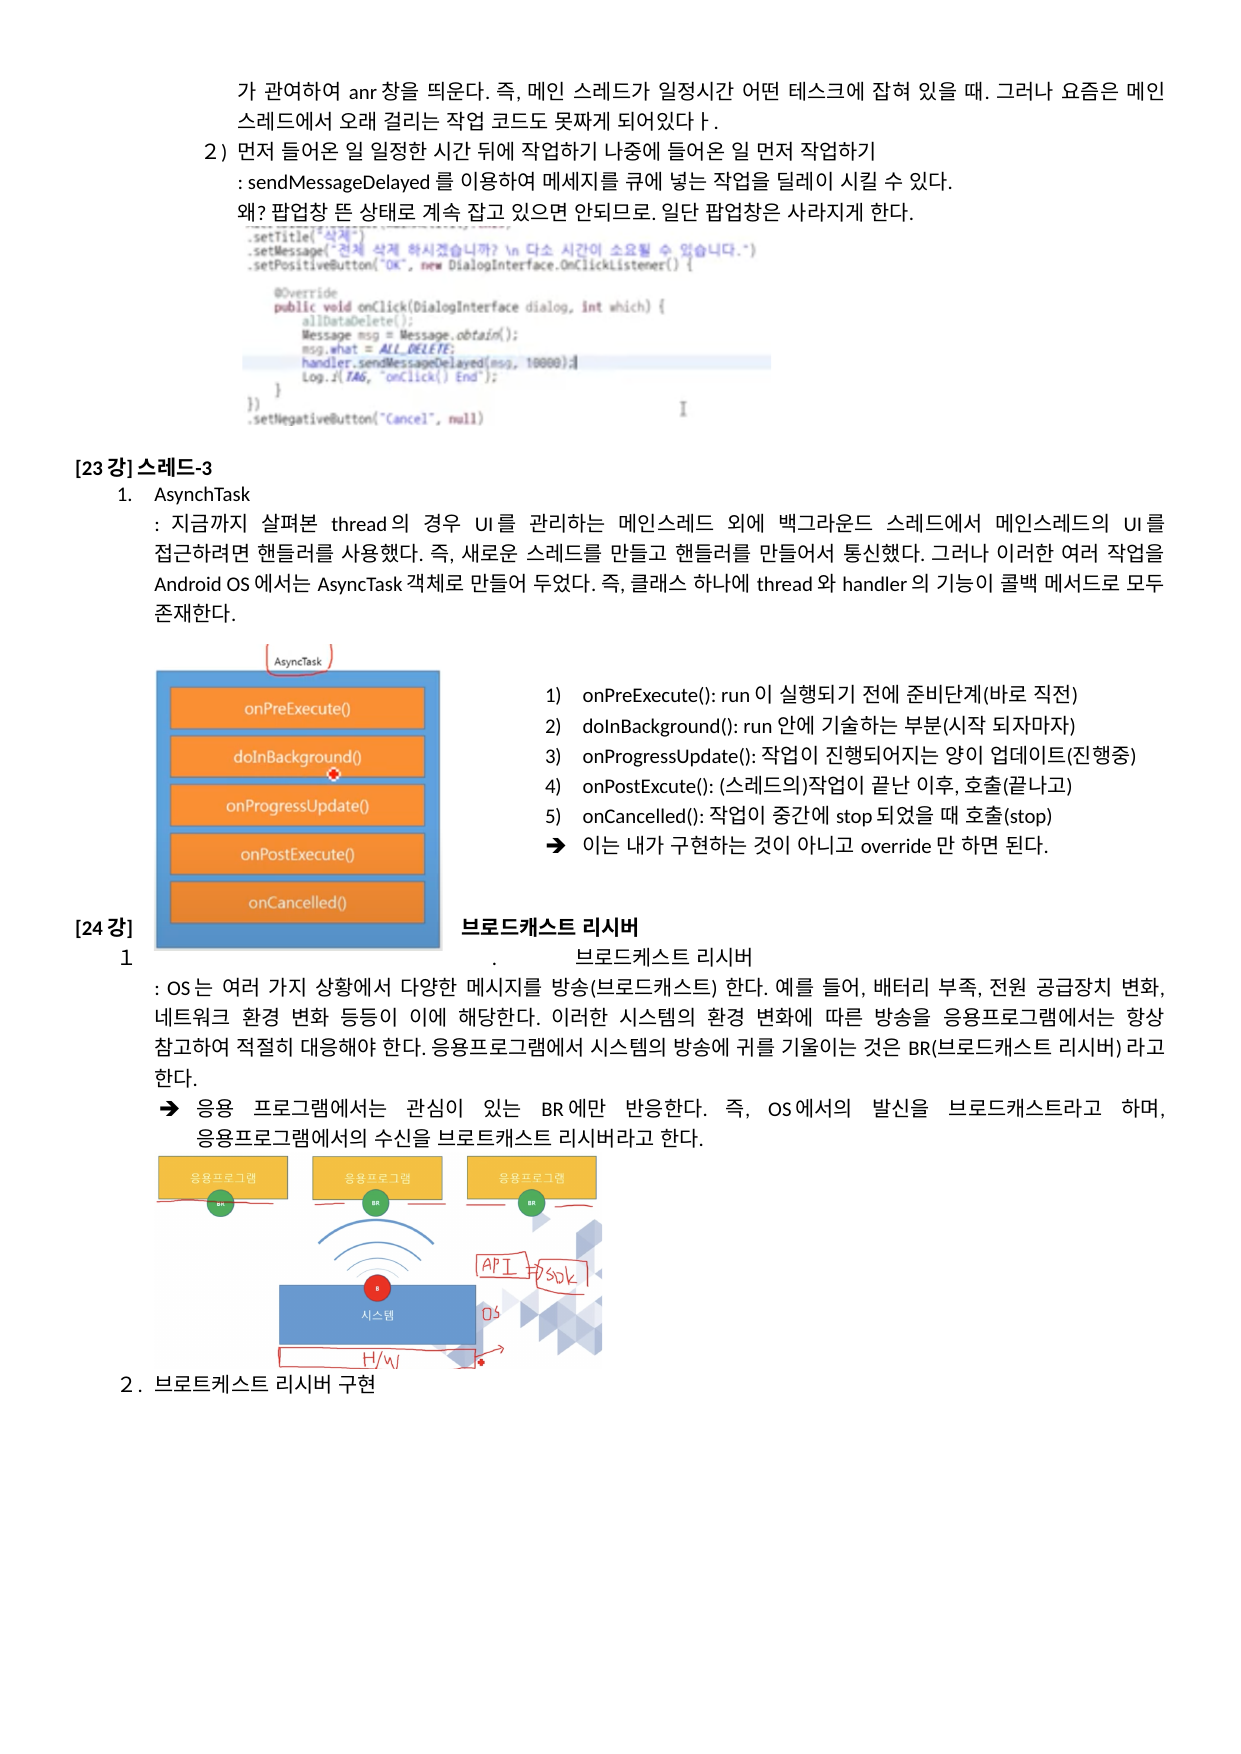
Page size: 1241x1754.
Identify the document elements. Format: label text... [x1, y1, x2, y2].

list 왜? 팝업창 뜬 상태로 계속 잡고 있으면 안되므로. 일단 팝업창은 사라지게 한다. [237, 196, 1165, 226]
list 응용 프로그램에서는 관심이 있는 BR에만 반응한다. 즉, OS에서의 발신을 브로드캐스트라고 하며, 응용프로그램에서의 수신을 브로트캐스트 리시버라고 한다. [158, 1092, 1165, 1152]
list doInBackground(): run 안에 기술하는 부분(시작 되자마자) [443, 709, 1165, 739]
list : OS는 여러 가지 상황에서 다양한 메시지를 방송(브로드캐스트) 한다. 예를 들어, 배터리 부족, 전원 공급장치 변화, 네트워크 환경 변화 등등이 이에 해당한다. 이러한 시스템의 환경 변화에 따른 방송을 응용프로그램에서는 항상 참고하여 적절히 대응해야 한다. 응용프로그램에서 시스템의 방송에 귀를 기울이는 것은 BR(브로드캐스트 리시버) 라고 한다. [154, 971, 1165, 1092]
list onPostExcute(): (스레드의)작업이 끝난 이후, 호출(끝나고) [443, 769, 1165, 799]
picture [153, 644, 443, 951]
list AsynchTask [117, 482, 1165, 507]
list onPreExecute(): run이 실행되기 전에 준비단계(바로 직전) [443, 679, 1165, 709]
text [23강] 스레드-3 [75, 451, 1165, 482]
picture [154, 1152, 603, 1369]
list onCancelled(): 작업이 중간에 stop되었을 때 호출(stop) [443, 799, 1165, 830]
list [237, 75, 1165, 135]
picture [242, 226, 772, 426]
list : 지금까지 살펴본 thread의 경우 UI를 관리하는 메인스레드 외에 백그라운드 스레드에서 메인스레드의 UI를 접근하려면 핸들러를 사용했다. 즉, 새로운 스레드를 만들고 핸들러를 만들어서 통신했다. 그러나 이러한 여러 작업을 Android OS에서는 AsyncTask객체로 만들어 두었다. 즉, 클래스 하나에 thread와 handler의 기능이 콜백 메서드로 모두 존재한다. [154, 507, 1165, 628]
list 먼저 들어온 일 일정한 시간 뒤에 작업하기 나중에 들어온 일 먼저 작업하기 [200, 135, 1165, 166]
text [24강] 브로드캐스트 리시버 [443, 911, 1165, 941]
text [24강] 브로드캐스트 리시버 [75, 911, 153, 941]
list 브로드케스트 리시버 [117, 941, 1165, 971]
list onProgressUpdate(): 작업이 진행되어지는 양이 업데이트(진행중) [443, 739, 1165, 769]
list 브로트케스트 리시버 구현 [117, 1369, 1165, 1399]
list : sendMessageDelayed를 이용하여 메세지를 큐에 넣는 작업을 딜레이 시킬 수 있다. [237, 166, 1165, 196]
list 이는 내가 구현하는 것이 아니고 override만 하면 된다. [443, 830, 1165, 860]
